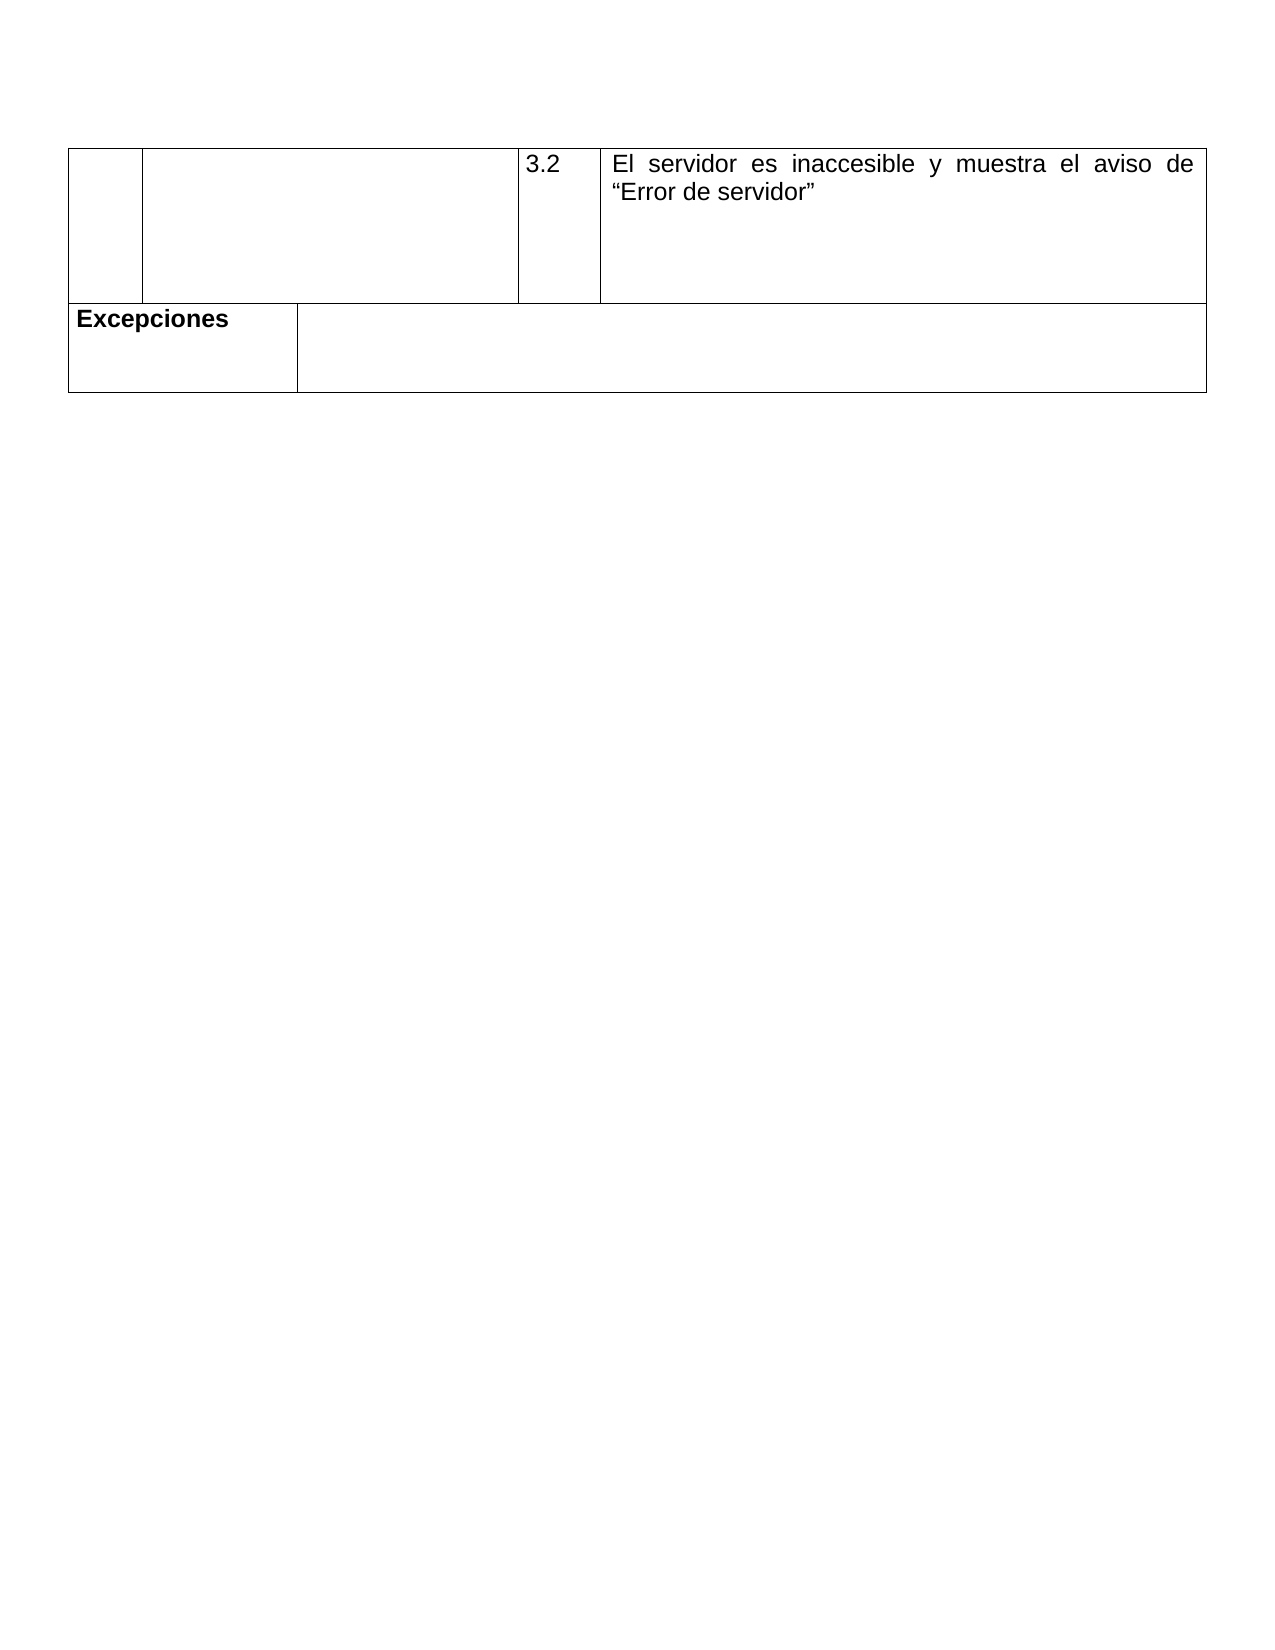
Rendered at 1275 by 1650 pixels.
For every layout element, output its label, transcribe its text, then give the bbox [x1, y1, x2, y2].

table_cell El servidor es inaccesible y muestra el aviso de “Error de servidor” [601, 149, 1206, 303]
table_cell [69, 149, 142, 303]
table_cell [143, 149, 518, 303]
table_cell 3.2 [519, 149, 600, 303]
table_cell Excepciones [69, 304, 297, 392]
table_cell [298, 304, 1206, 392]
